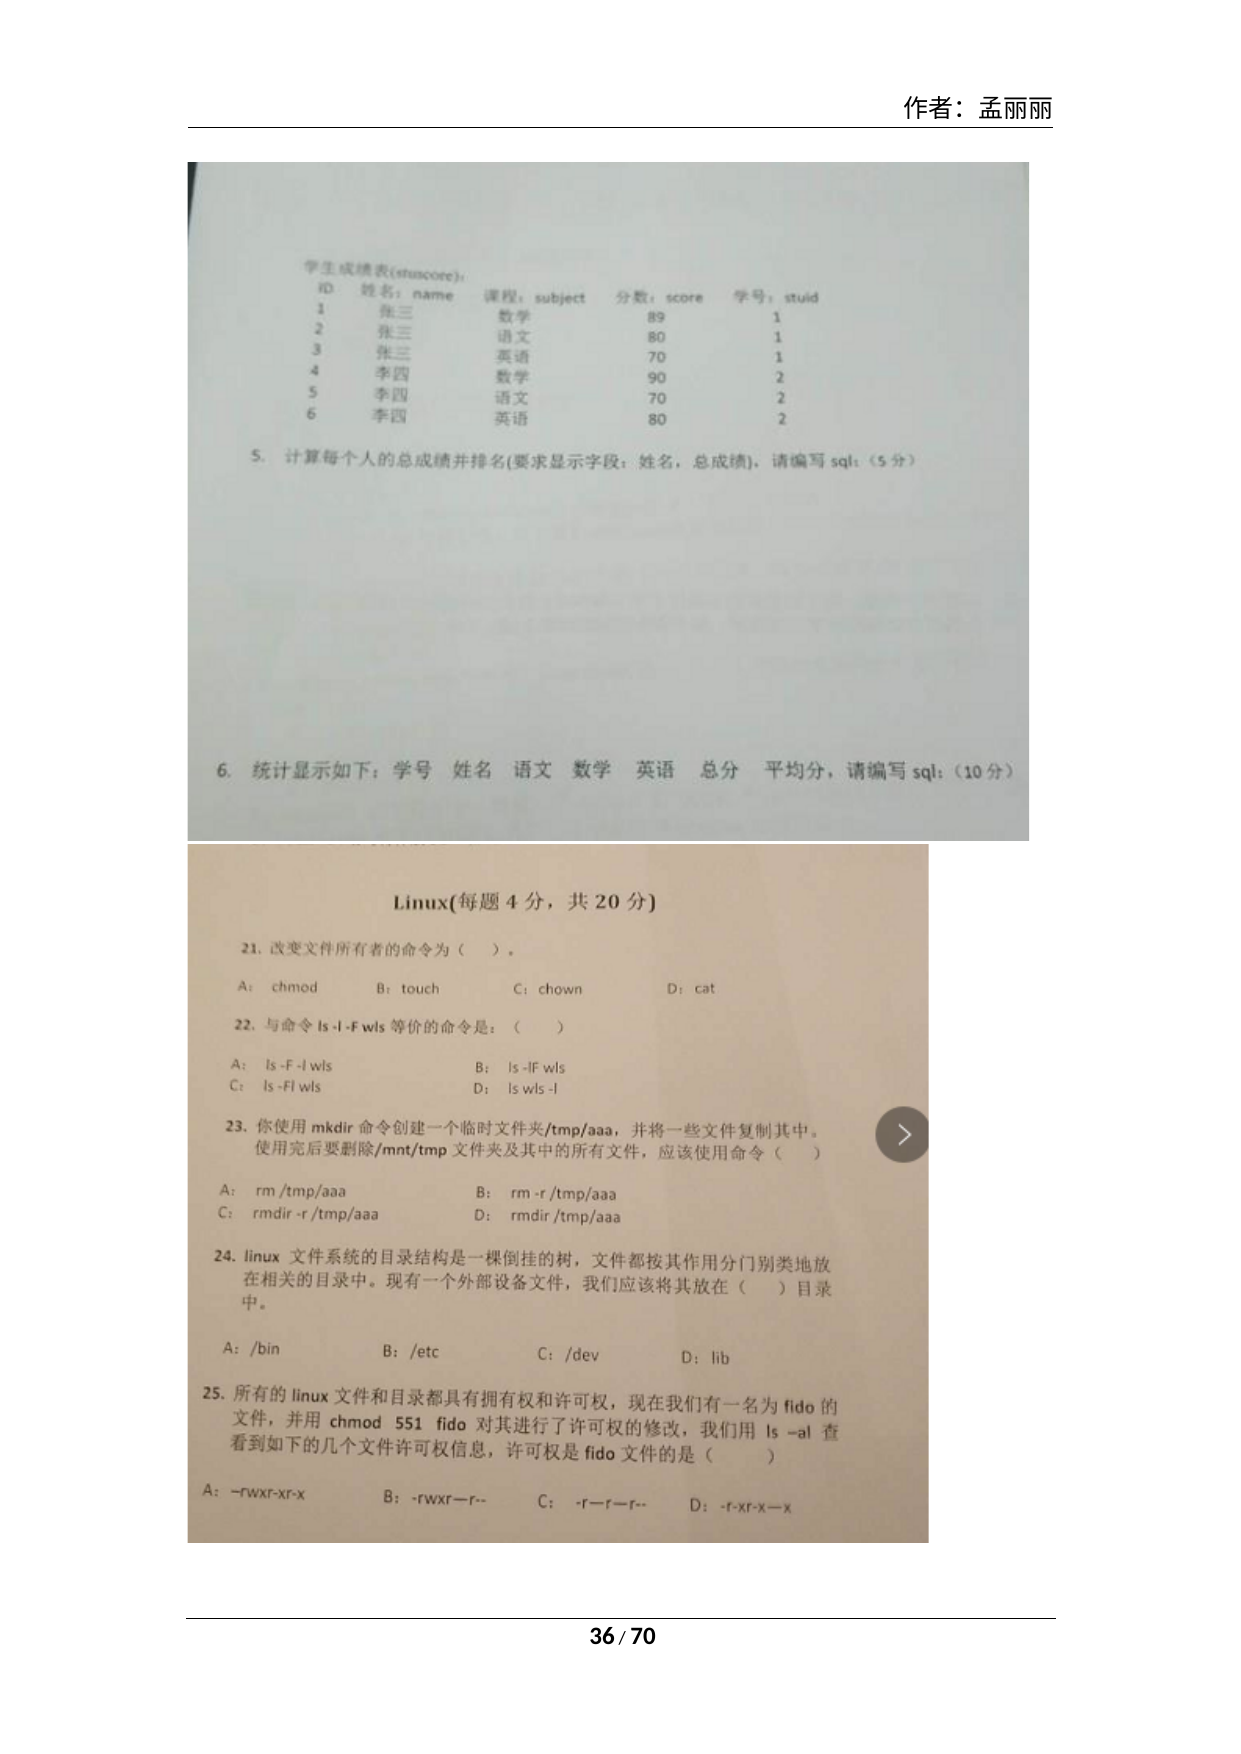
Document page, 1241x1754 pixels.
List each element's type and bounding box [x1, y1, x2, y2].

picture [187, 162, 1030, 841]
picture [187, 844, 929, 1543]
